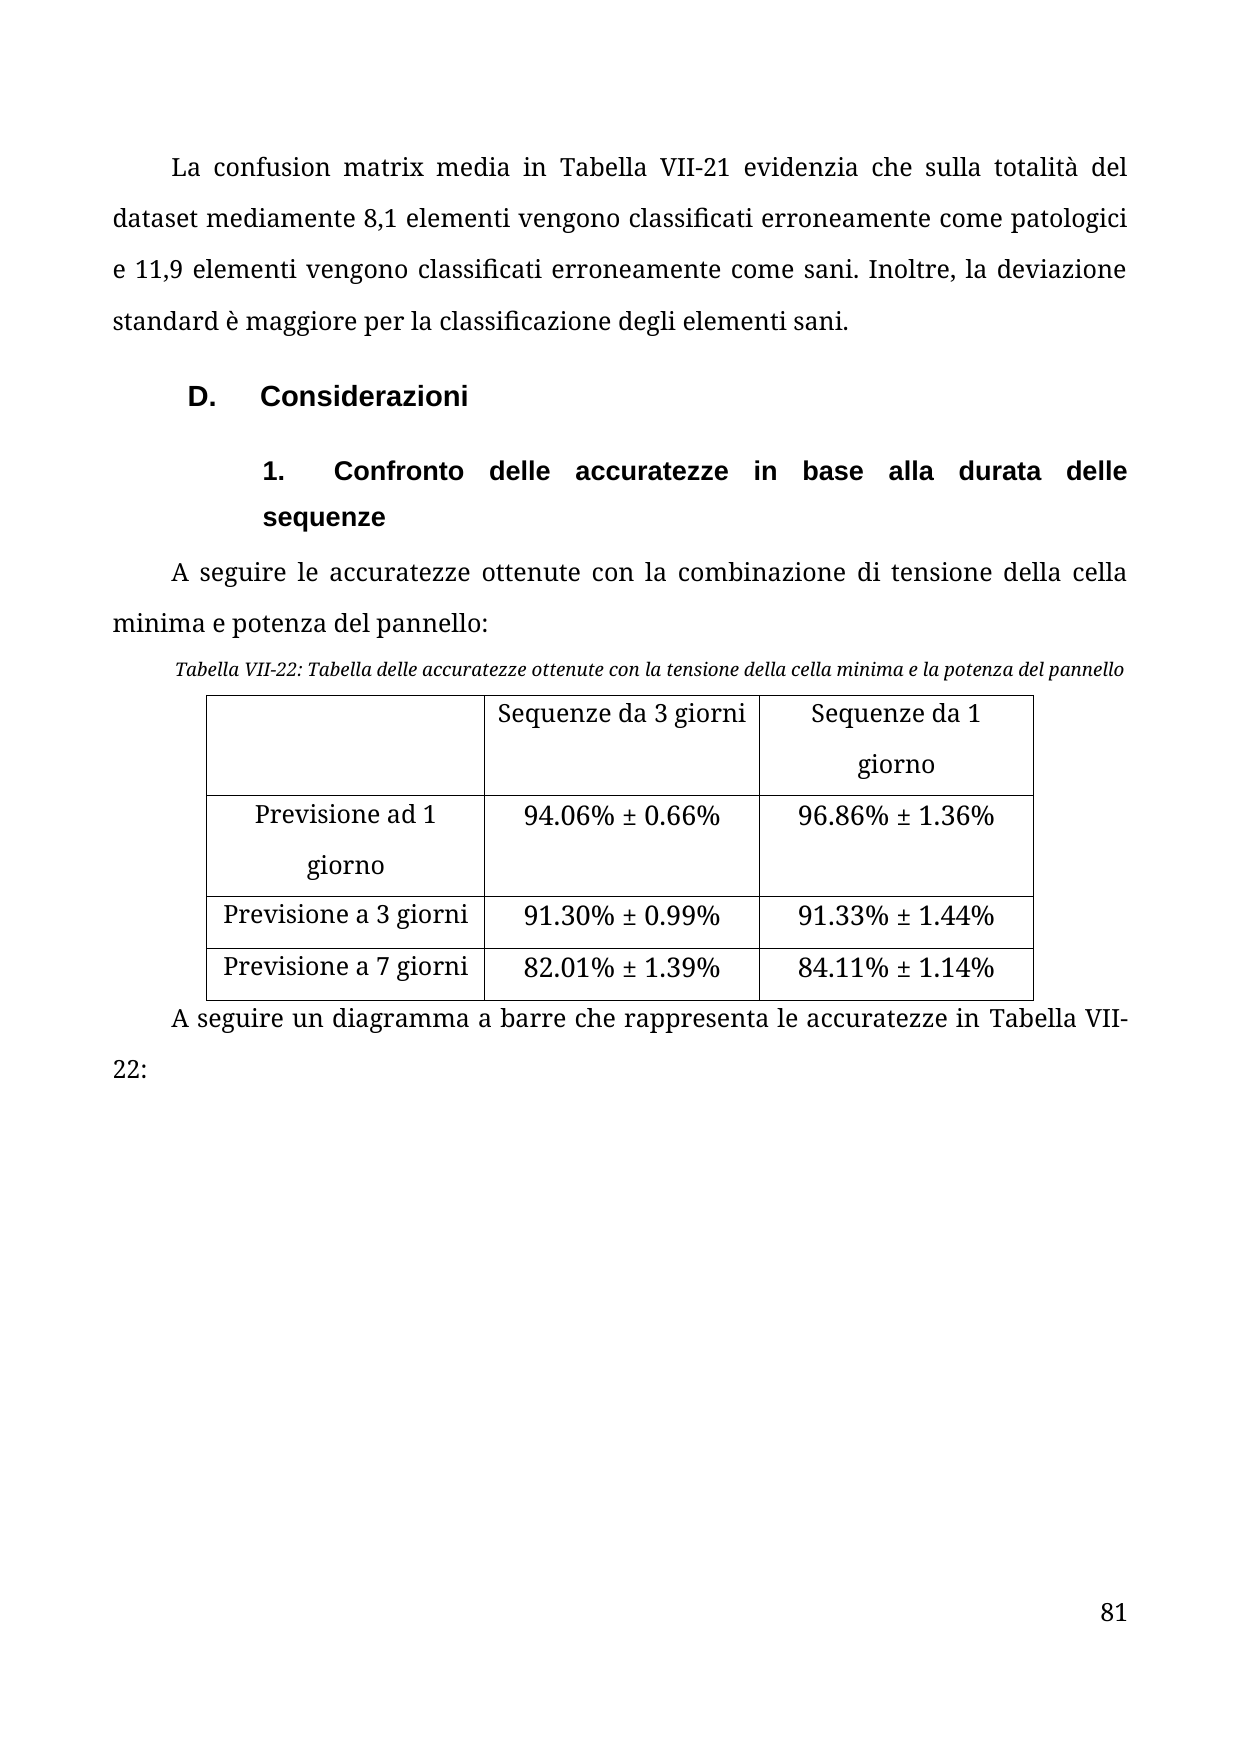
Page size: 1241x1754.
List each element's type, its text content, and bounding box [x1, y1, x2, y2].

table_header Sequenze da 1 giorno [760, 696, 1033, 795]
subtitle Considerazioni [187, 379, 1128, 413]
subtitle Confronto delle accuratezze in base alla durata delle sequenze [262, 454, 1128, 533]
table_cell 84.11% ± 1.14% [760, 949, 1033, 1000]
table_cell Previsione a 3 giorni [207, 897, 484, 948]
table_cell Previsione a 7 giorni [207, 949, 484, 1000]
table_cell 91.30% ± 0.99% [485, 897, 759, 948]
table_cell 96.86% ± 1.36% [760, 796, 1033, 896]
table_cell 82.01% ± 1.39% [485, 949, 759, 1000]
table_cell 91.33% ± 1.44% [760, 897, 1033, 948]
table_cell 94.06% ± 0.66% [485, 796, 759, 896]
table_cell Previsione ad 1 giorno [207, 796, 484, 896]
text A seguire le accuratezze ottenute con la combinazione di tensione della cella minima e potenza del pannello: [112, 554, 1128, 639]
table_header Sequenze da 3 giorni [485, 696, 759, 795]
table_header [207, 696, 484, 795]
